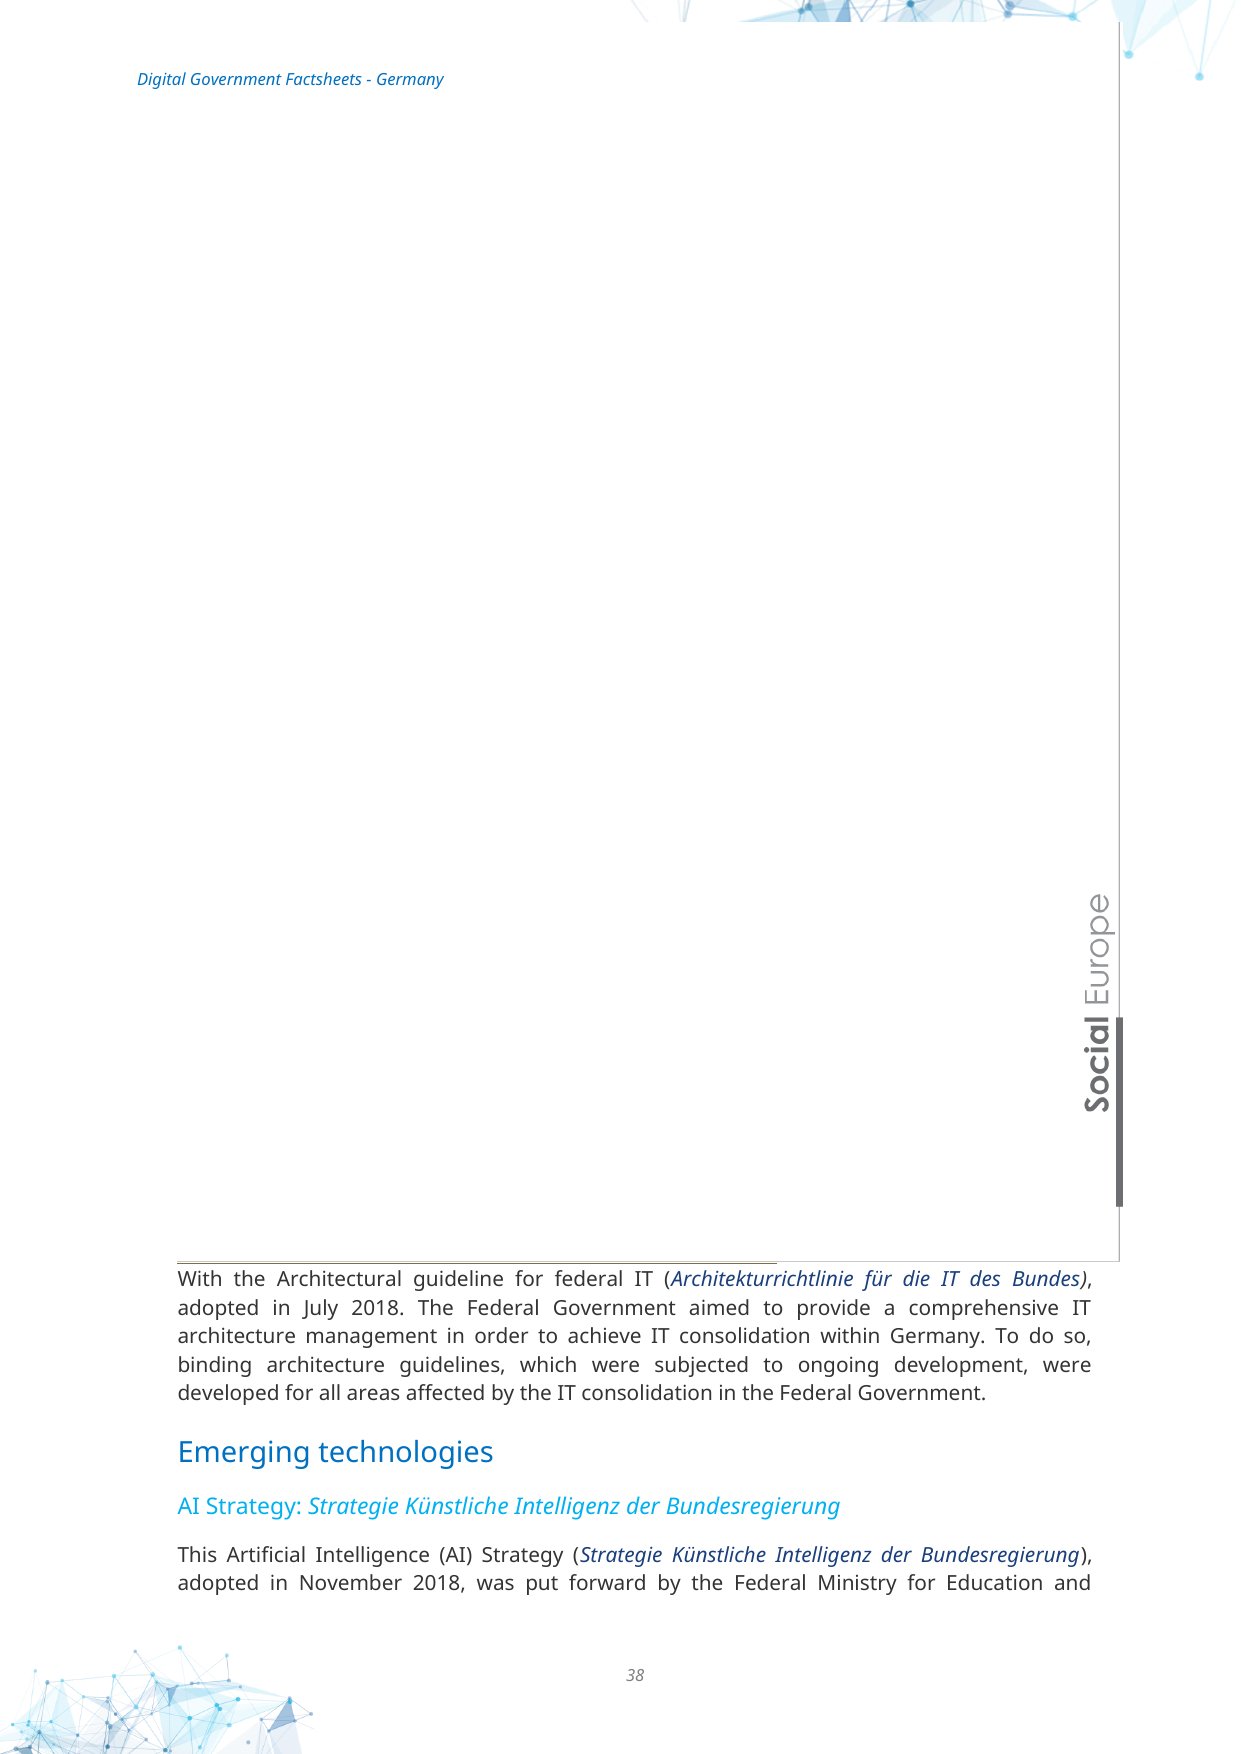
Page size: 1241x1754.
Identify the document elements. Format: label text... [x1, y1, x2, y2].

text With the Architectural guideline for federal IT (Architekturrichtlinie für die IT des Bundes), adopted in July 2018. The Federal Government aimed to provide a comprehensive IT architecture management in order to achieve IT consolidation within Germany. To do so, binding architecture guidelines, which were subjected to ongoing development, were developed for all areas affected by the IT consolidation in the Federal Government. [177, 1264, 1092, 1407]
text This Artificial Intelligence (AI) Strategy (Strategie Künstliche Intelligenz der Bundesregierung), adopted in November 2018, was put forward by the Federal Ministry for Education and Research, the Federal Ministry of Economic Affairs and Energy and the Federal Ministry of Labour and Social Affairs. With this AI strategy, the Federal Government established the framework for the holistic development and application of AI in Germany. [177, 1540, 1092, 1597]
subtitle Emerging technologies [177, 1432, 1092, 1471]
subtitle AI Strategy: Strategie Künstliche Intelligenz der Bundesregierung [177, 1490, 1092, 1521]
picture [177, 22, 1123, 1262]
